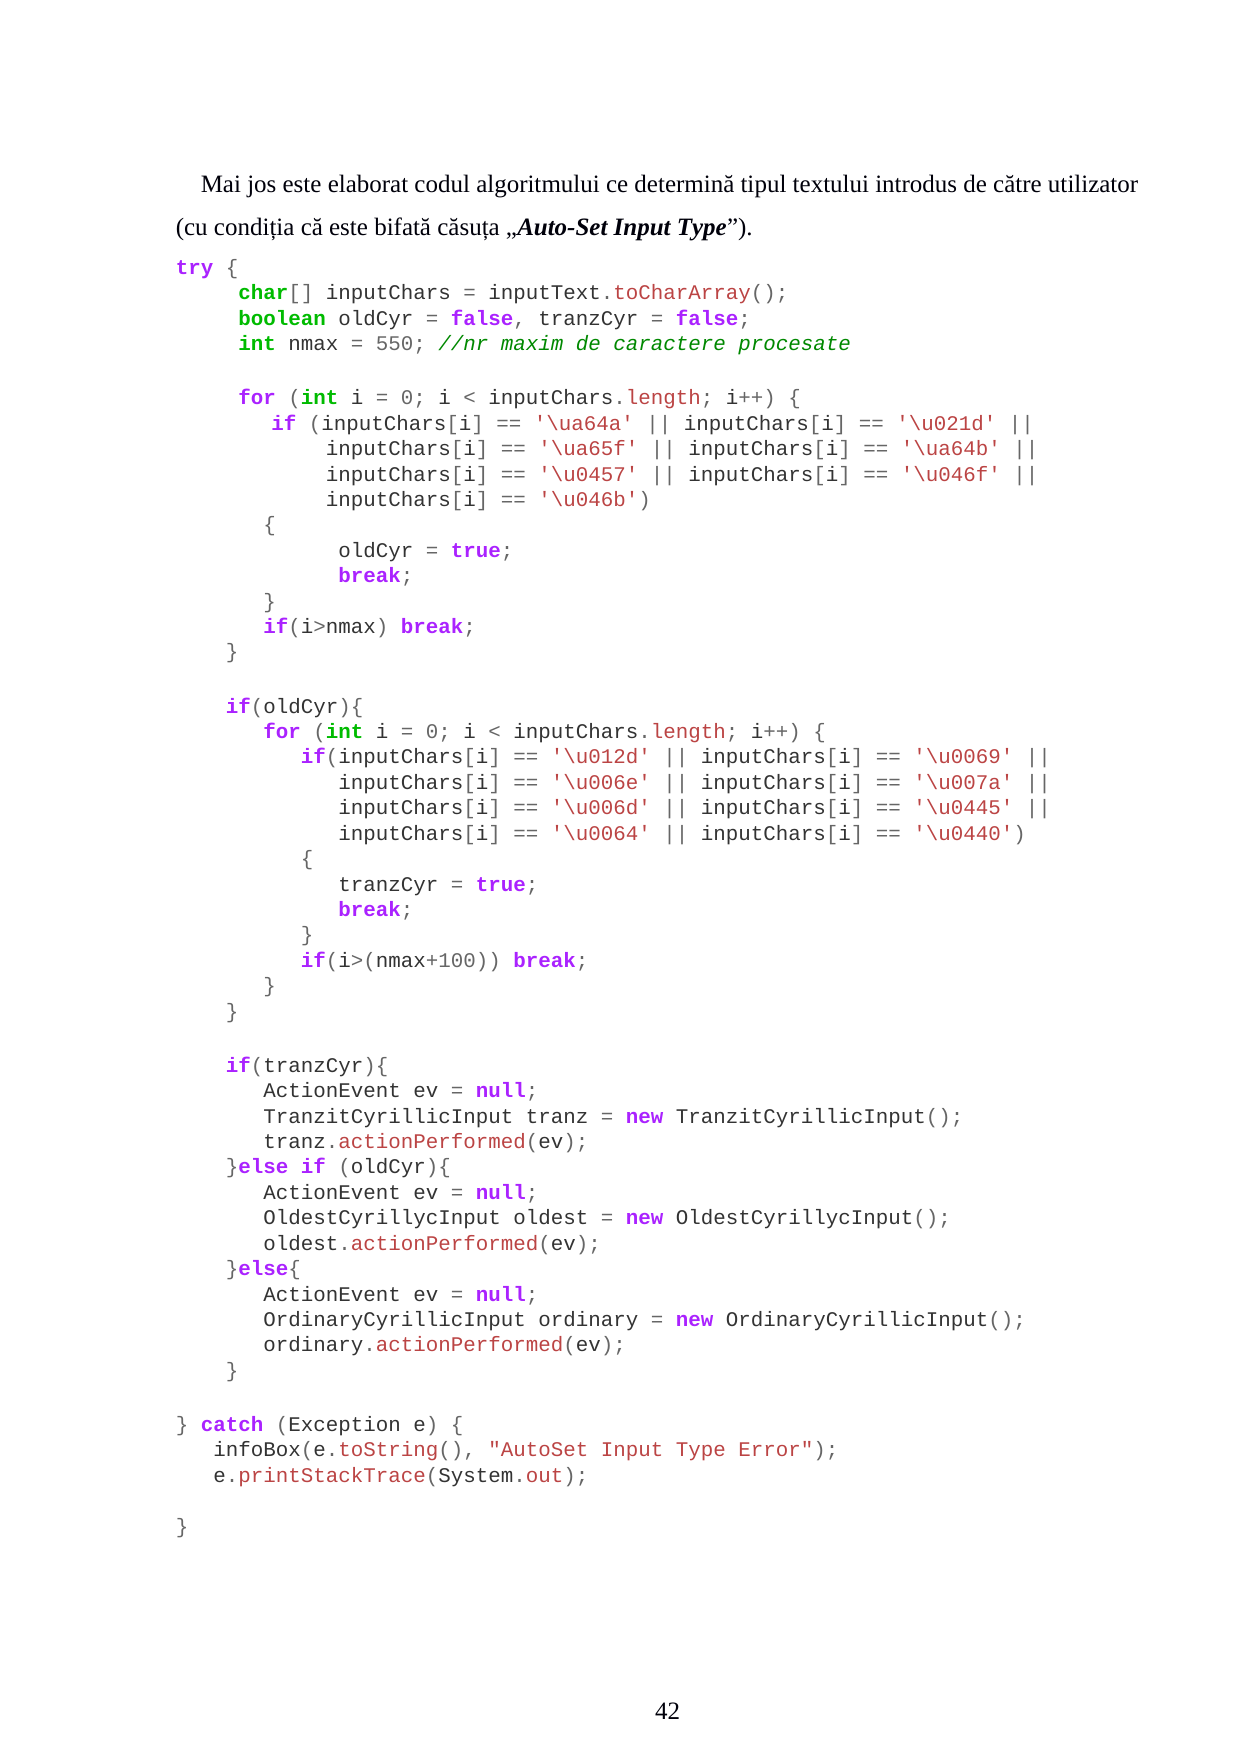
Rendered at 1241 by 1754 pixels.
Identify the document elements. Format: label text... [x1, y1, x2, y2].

text } catch (Exception e) { [176, 1412, 1159, 1438]
text ordinary.actionPerformed(ev); [176, 1333, 1159, 1358]
text }else{ [176, 1256, 1159, 1282]
text inputChars[i] == '\ua65f' || inputChars[i] == '\ua64b' || [176, 436, 1159, 462]
text break; [176, 563, 1159, 589]
text for (int i = 0; i < inputChars.length; i++) { [176, 386, 1159, 411]
text }else if (oldCyr){ [176, 1155, 1159, 1180]
text tranz.actionPerformed(ev); [176, 1129, 1159, 1155]
text inputChars[i] == '\u006e' || inputChars[i] == '\u007a' || [176, 770, 1159, 796]
text TranzitCyrillicInput tranz = new TranzitCyrillicInput(); [176, 1104, 1159, 1129]
text } [176, 923, 1159, 948]
text inputChars[i] == '\u0064' || inputChars[i] == '\u0440') [176, 821, 1159, 846]
text boolean oldCyr = false, tranzCyr = false; [176, 306, 1159, 331]
text if(i>(nmax+100)) break; [176, 948, 1159, 973]
text ActionEvent ev = null; [176, 1180, 1159, 1206]
text if(inputChars[i] == '\u012d' || inputChars[i] == '\u0069' || [176, 745, 1159, 770]
text try { [176, 255, 1159, 281]
text int nmax = 550; //nr maxim de caractere procesate [176, 331, 1159, 357]
text if(i>nmax) break; [176, 614, 1159, 640]
text } [176, 640, 1159, 665]
text } [176, 1514, 1159, 1539]
text } [176, 999, 1159, 1024]
text inputChars[i] == '\u006d' || inputChars[i] == '\u0445' || [176, 796, 1159, 821]
text e.printStackTrace(System.out); [176, 1463, 1159, 1488]
text oldCyr = true; [176, 538, 1159, 563]
text } [176, 589, 1159, 614]
text { [176, 846, 1159, 872]
text for (int i = 0; i < inputChars.length; i++) { [176, 719, 1159, 745]
text Mai jos este elaborat codul algoritmului ce determină tipul textului introdus de către utilizator (cu condiția că este bifată căsuța „Auto-Set Input Type”). [176, 169, 1159, 241]
text ActionEvent ev = null; [176, 1282, 1159, 1307]
text if(oldCyr){ [176, 694, 1159, 719]
text inputChars[i] == '\u046b') [176, 487, 1159, 513]
text if(tranzCyr){ [176, 1053, 1159, 1078]
text infoBox(e.toString(), "AutoSet Input Type Error"); [176, 1438, 1159, 1463]
text if (inputChars[i] == '\ua64a' || inputChars[i] == '\u021d' || [176, 411, 1159, 436]
text tranzCyr = true; [176, 872, 1159, 897]
text break; [176, 897, 1159, 923]
text } [176, 1358, 1159, 1383]
text oldest.actionPerformed(ev); [176, 1231, 1159, 1256]
text ActionEvent ev = null; [176, 1078, 1159, 1104]
text OldestCyrillycInput oldest = new OldestCyrillycInput(); [176, 1206, 1159, 1231]
text OrdinaryCyrillicInput ordinary = new OrdinaryCyrillicInput(); [176, 1307, 1159, 1333]
text char[] inputChars = inputText.toCharArray(); [176, 281, 1159, 306]
text } [176, 973, 1159, 999]
text { [176, 513, 1159, 538]
text inputChars[i] == '\u0457' || inputChars[i] == '\u046f' || [176, 462, 1159, 487]
